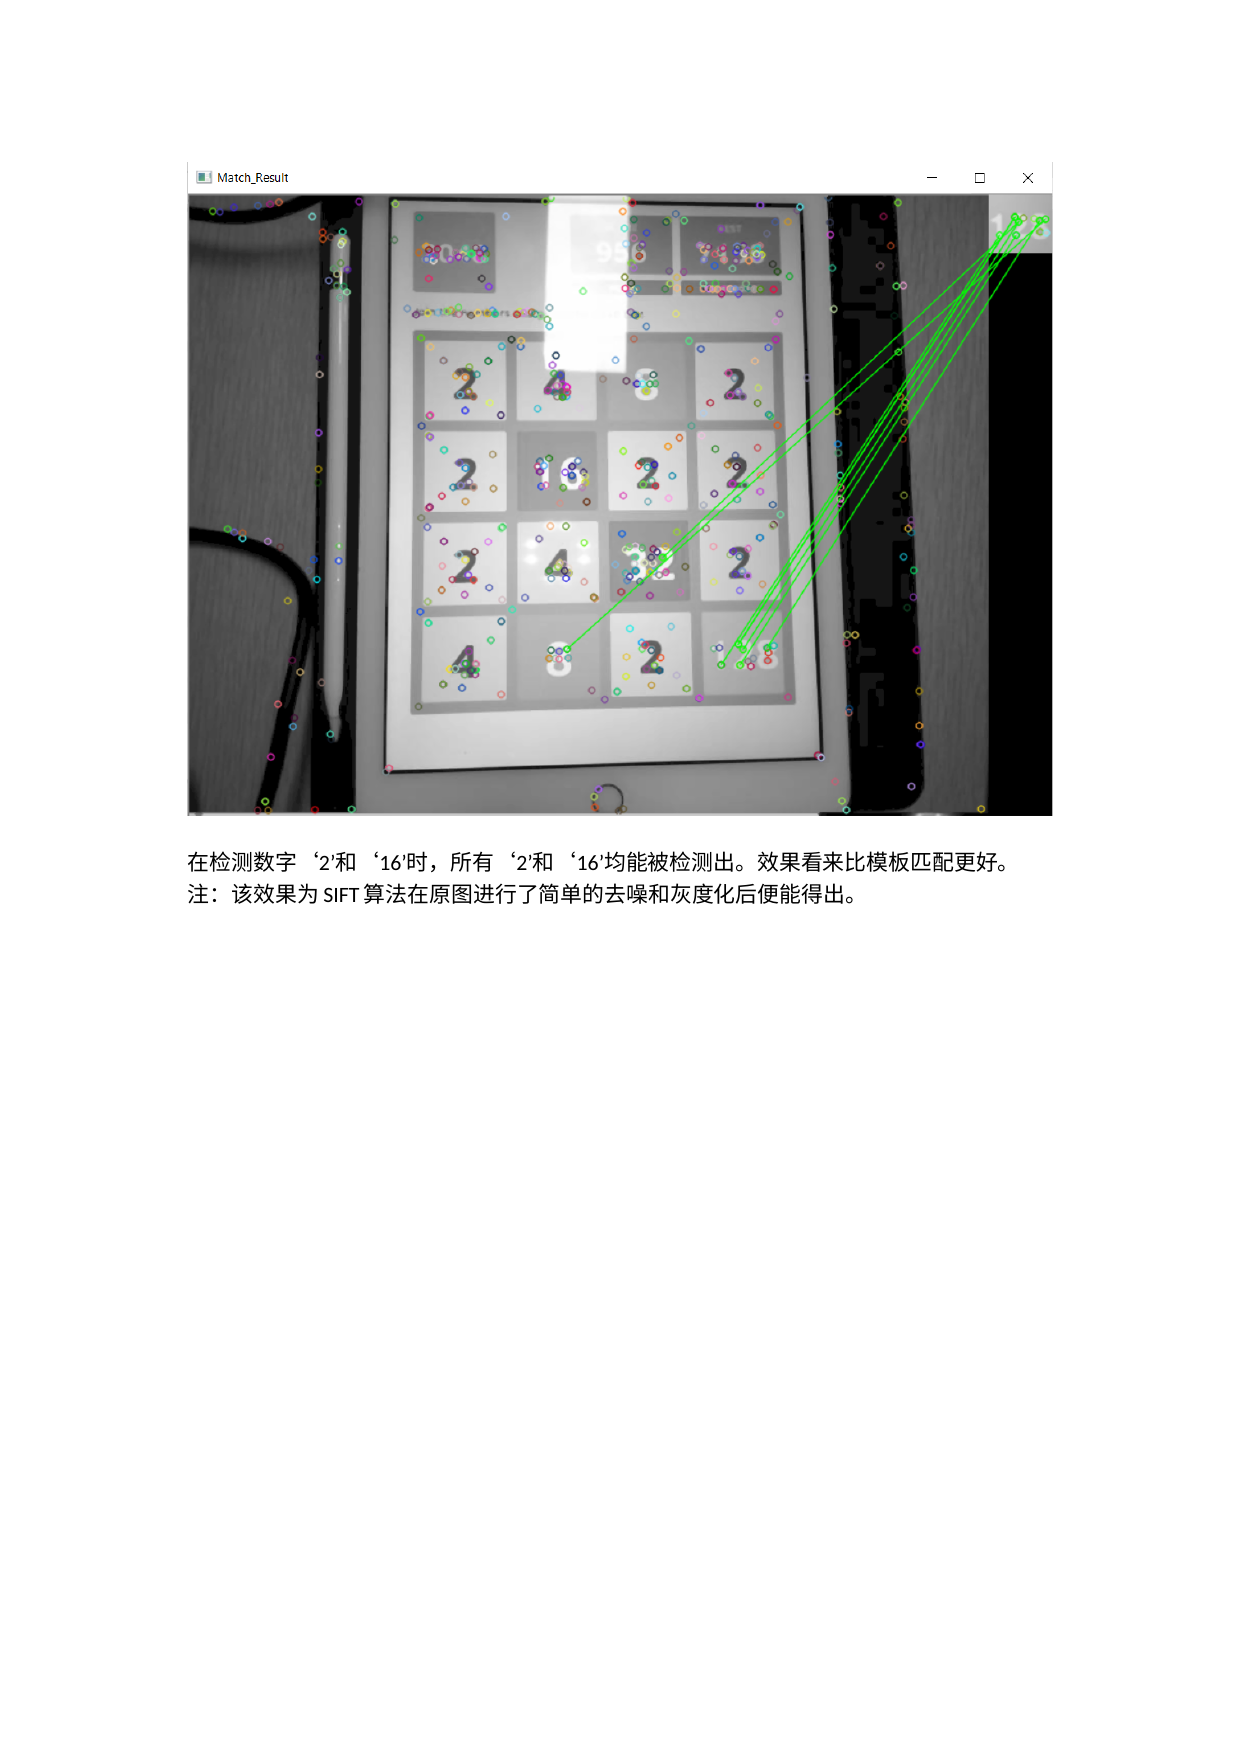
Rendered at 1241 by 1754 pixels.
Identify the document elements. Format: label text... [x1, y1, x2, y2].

text 注：该效果为SIFT算法在原图进行了简单的去噪和灰度化后便能得出。 [187, 877, 1053, 909]
text 在检测数字‘2’和‘16’时，所有‘2’和‘16’均能被检测出。效果看来比模板匹配更好。 [187, 844, 1053, 877]
picture [187, 162, 1053, 816]
